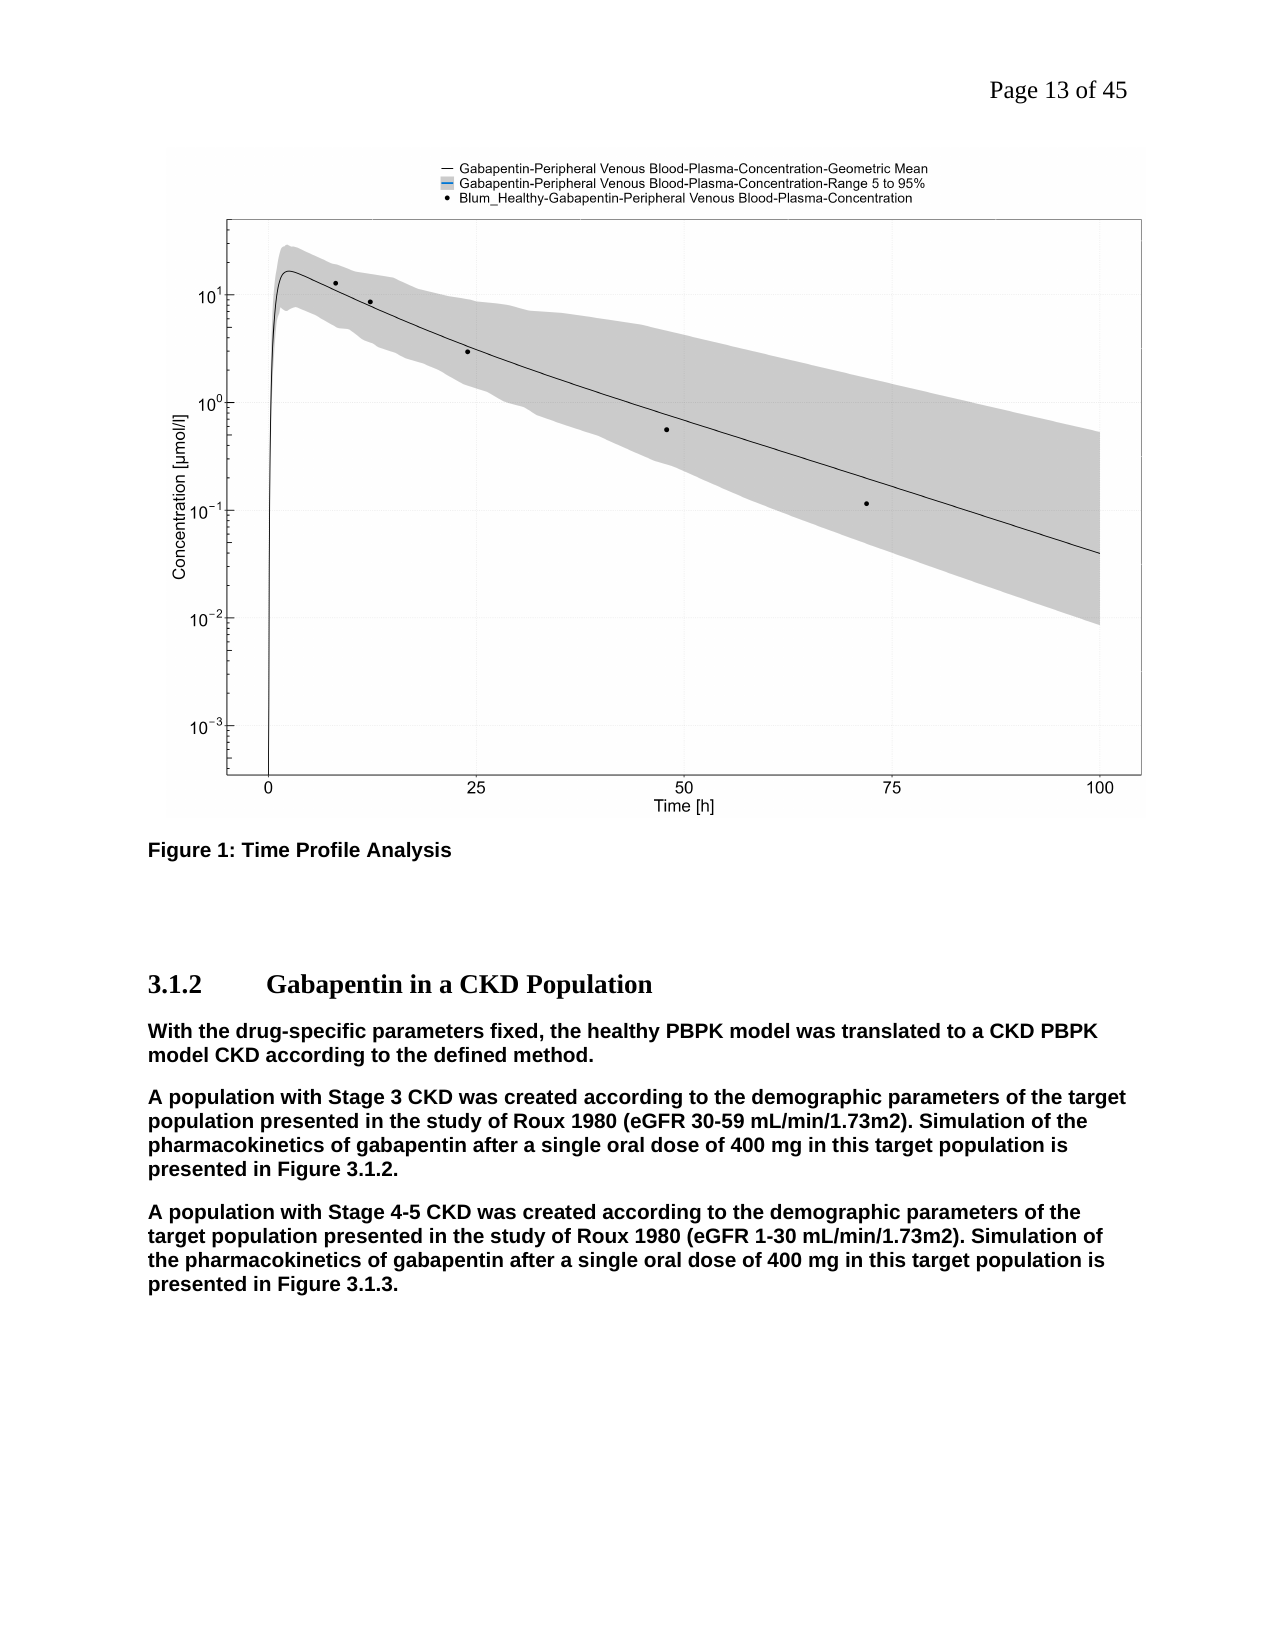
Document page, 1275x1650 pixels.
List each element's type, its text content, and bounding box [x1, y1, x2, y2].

picture [166, 147, 1146, 818]
subtitle Gabapentin in a CKD Population [148, 968, 1127, 1000]
text A population with Stage 3 CKD was created according to the demographic parameters of the target population presented in the study of Roux 1980 (eGFR 30-59 mL/min/1.73m2). Simulation of the pharmacokinetics of gabapentin after a single oral dose of 400 mg in this target population is presented in Figure 3.1.2. [148, 1085, 1127, 1181]
text A population with Stage 4-5 CKD was created according to the demographic parameters of the target population presented in the study of Roux 1980 (eGFR 1-30 mL/min/1.73m2). Simulation of the pharmacokinetics of gabapentin after a single oral dose of 400 mg in this target population is presented in Figure 3.1.3. [148, 1200, 1127, 1296]
text With the drug-specific parameters fixed, the healthy PBPK model was translated to a CKD PBPK model CKD according to the defined method. [148, 1018, 1127, 1066]
text Figure 1: Time Profile Analysis [148, 838, 1127, 862]
